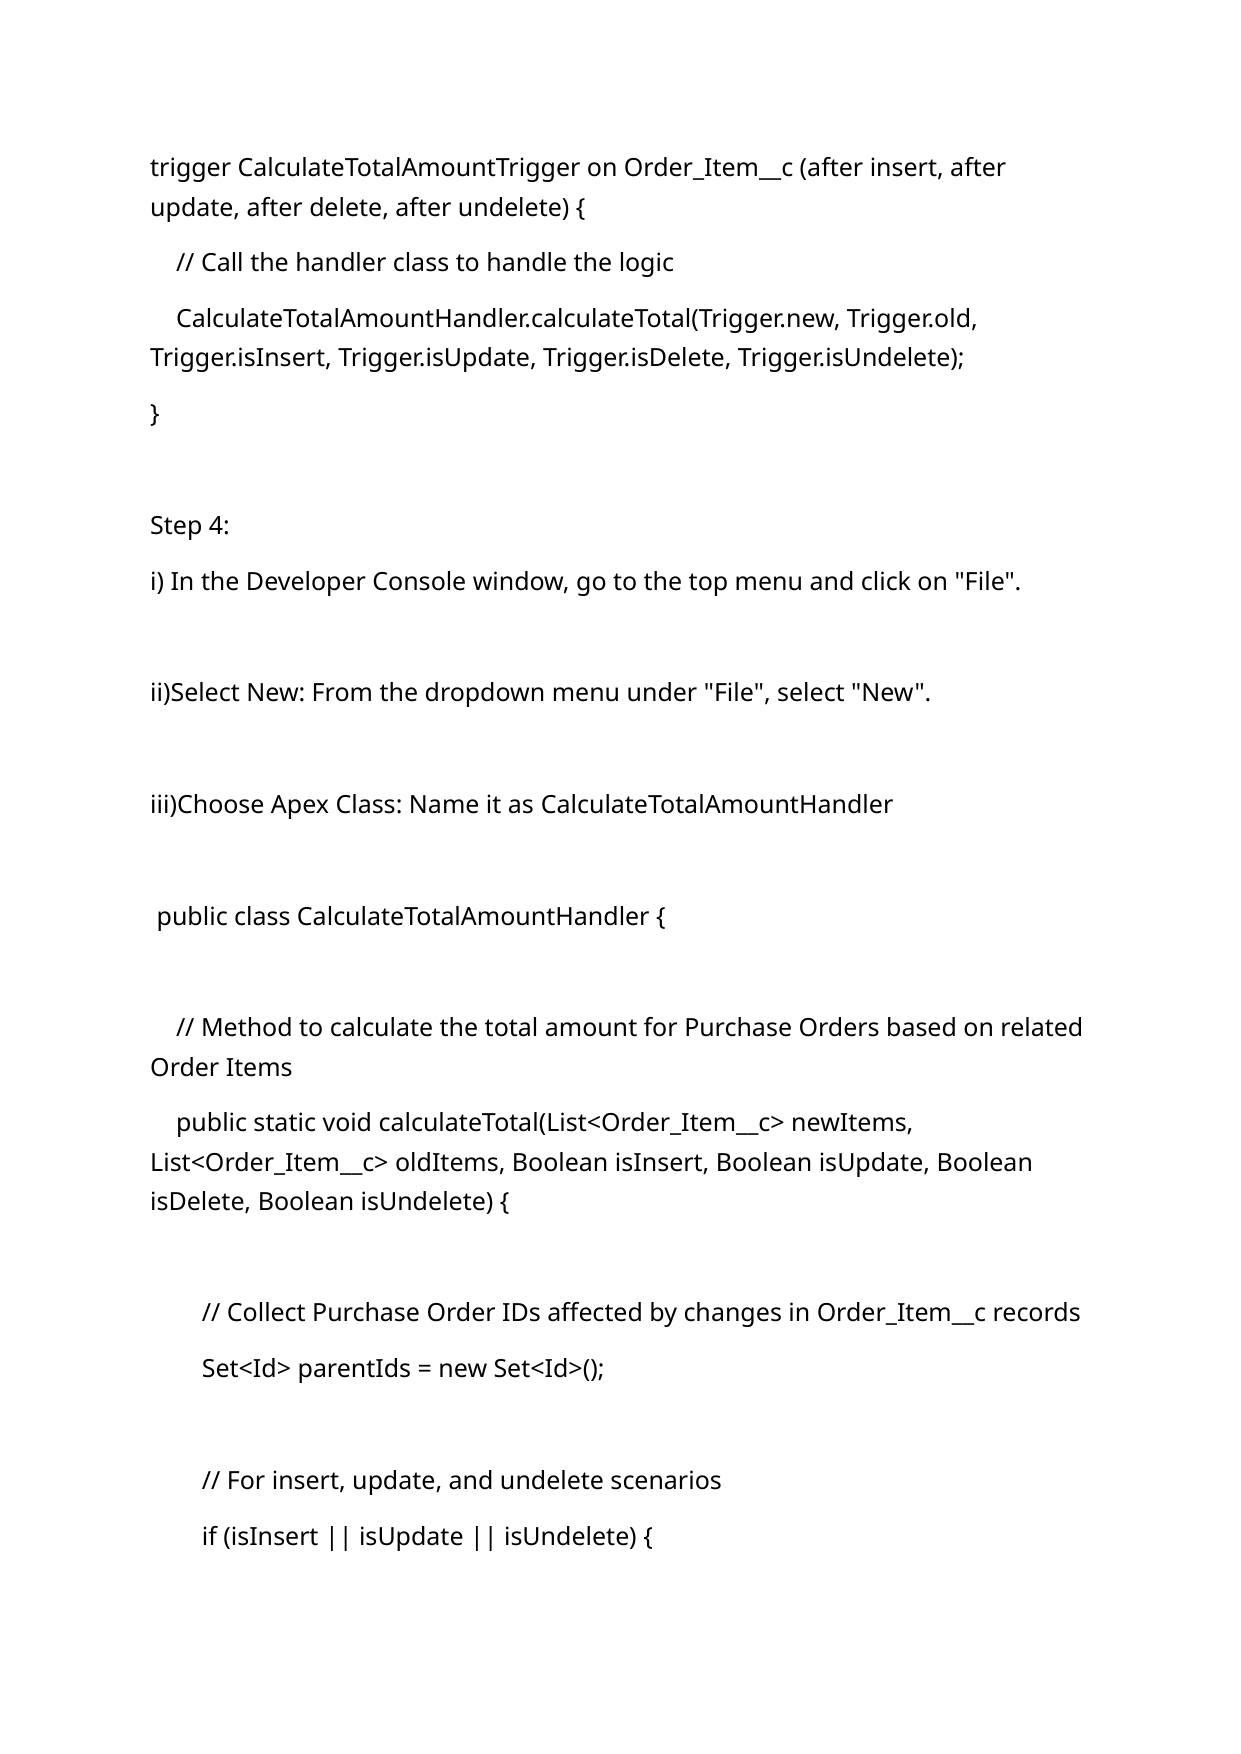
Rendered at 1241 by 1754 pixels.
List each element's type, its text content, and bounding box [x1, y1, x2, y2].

text } [150, 396, 1090, 430]
text if (isInsert || isUpdate || isUndelete) { [150, 1518, 1090, 1552]
text public class CalculateTotalAmountHandler { [150, 898, 1090, 932]
text CalculateTotalAmountHandler.calculateTotal(Trigger.new, Trigger.old, Trigger.isInsert, Trigger.isUpdate, Trigger.isDelete, Trigger.isUndelete); [150, 301, 1090, 374]
text ii)Select New: From the dropdown menu under "File", select "New". [150, 675, 1090, 709]
text // For insert, update, and undelete scenarios [150, 1462, 1090, 1497]
text Step 4: [150, 507, 1090, 542]
text public static void calculateTotal(List<Order_Item__c> newItems, List<Order_Item__c> oldItems, Boolean isInsert, Boolean isUpdate, Boolean isDelete, Boolean isUndelete) { [150, 1105, 1090, 1217]
text // Method to calculate the total amount for Purchase Orders based on related Order Items [150, 1010, 1090, 1083]
text i) In the Developer Console window, go to the top menu and click on "File". [150, 563, 1090, 597]
text // Call the handler class to handle the logic [150, 245, 1090, 279]
text trigger CalculateTotalAmountTrigger on Order_Item__c (after insert, after update, after delete, after undelete) { [150, 150, 1090, 223]
text Set<Id> parentIds = new Set<Id>(); [150, 1351, 1090, 1385]
text // Collect Purchase Order IDs affected by changes in Order_Item__c records [150, 1295, 1090, 1329]
text iii)Choose Apex Class: Name it as CalculateTotalAmountHandler [150, 787, 1090, 821]
